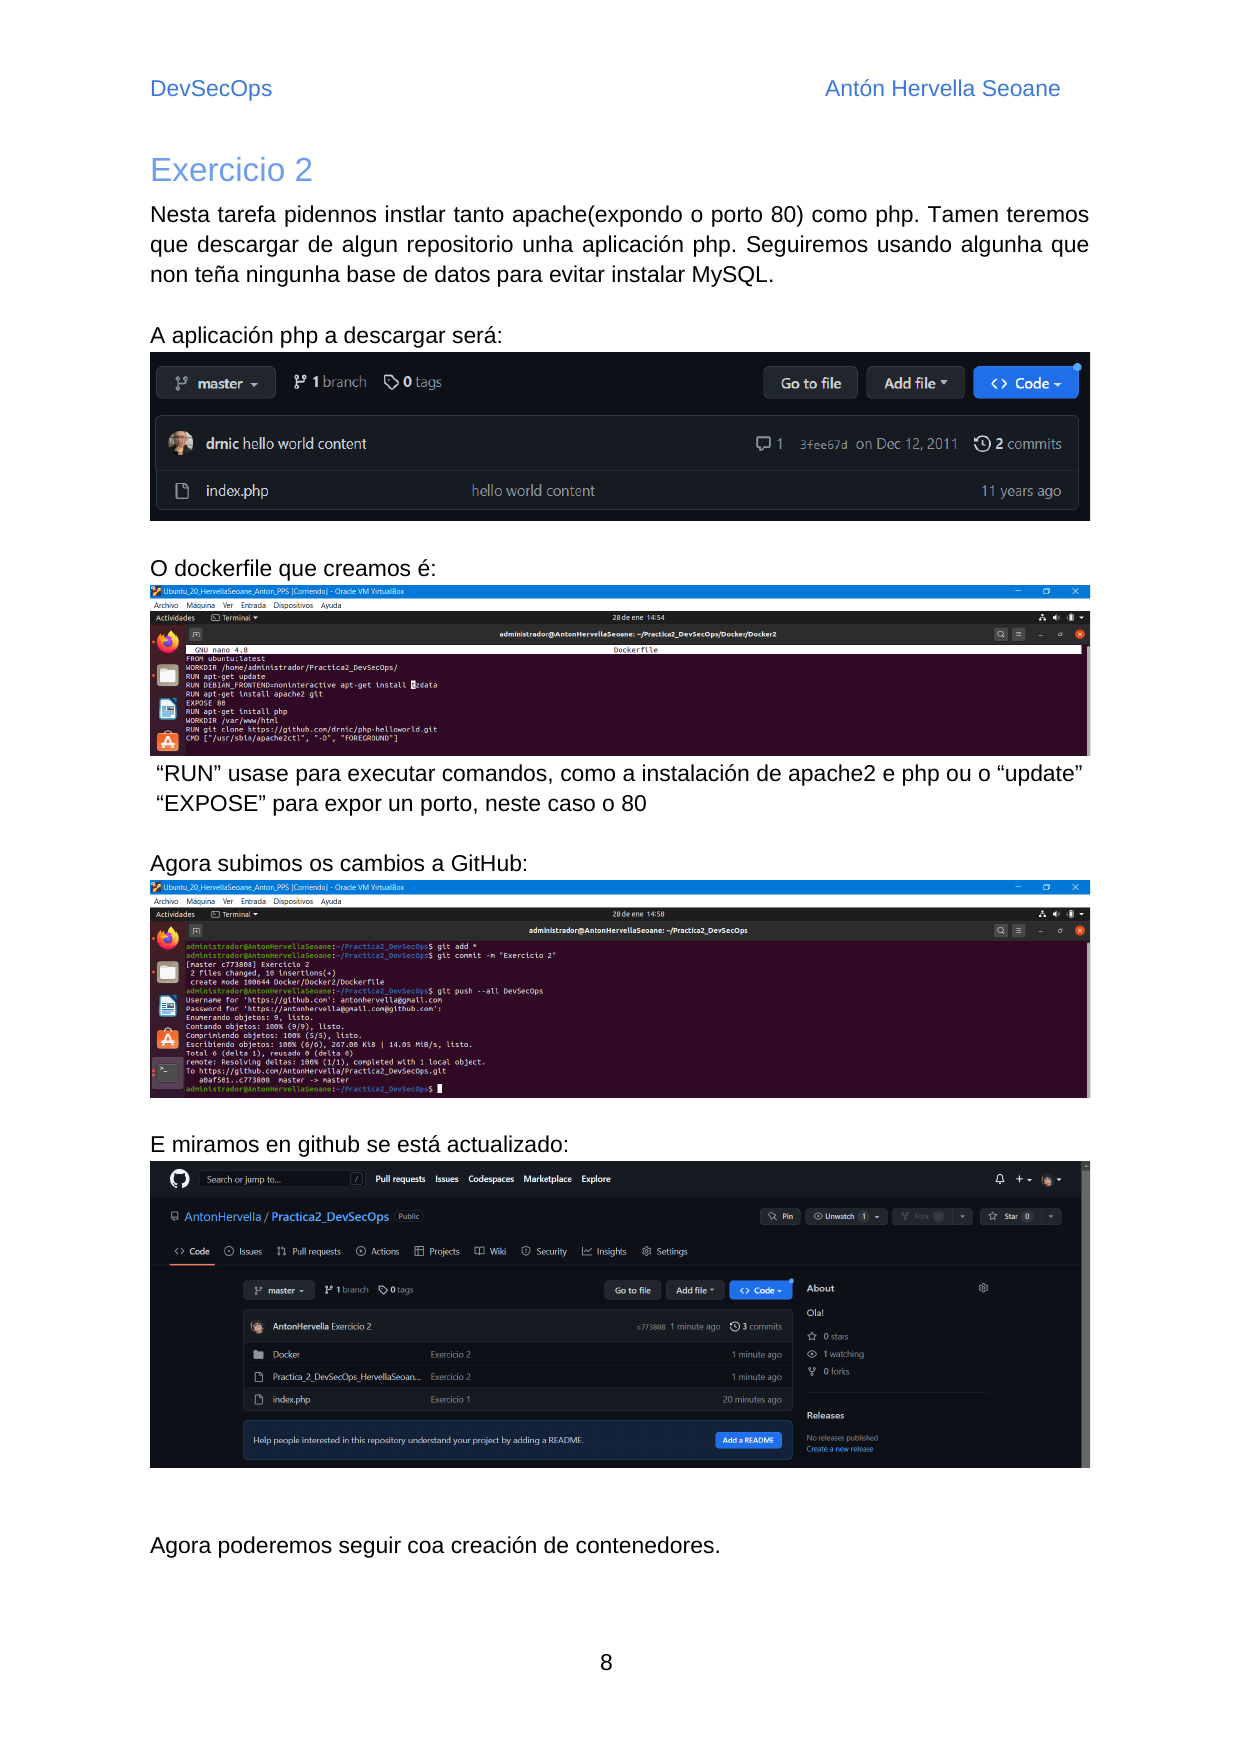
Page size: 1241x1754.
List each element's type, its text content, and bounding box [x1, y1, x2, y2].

text “RUN” usase para executar comandos, como a instalación de apache2 e php ou o “update” [150, 760, 1090, 786]
text “EXPOSE” para expor un porto, neste caso o 80 [150, 790, 1090, 816]
text Agora subimos os cambios a GitHub: [150, 850, 1090, 877]
picture [150, 585, 1091, 756]
text A aplicación php a descargar será: [150, 322, 1090, 348]
subtitle Exercicio 2 [150, 150, 1090, 188]
text E miramos en github se está actualizado: [150, 1131, 1090, 1158]
picture [150, 1161, 1091, 1468]
picture [150, 352, 1091, 521]
text Nesta tarefa pidennos instlar tanto apache(expondo o porto 80) como php. Tamen teremos que descargar de algun repositorio unha aplicación php. Seguiremos usando algunha que non teña ningunha base de datos para evitar instalar MySQL. [150, 201, 1090, 288]
text O dockerfile que creamos é: [150, 555, 1090, 581]
text Agora poderemos seguir coa creación de contenedores. [150, 1532, 1090, 1558]
picture [150, 880, 1091, 1098]
